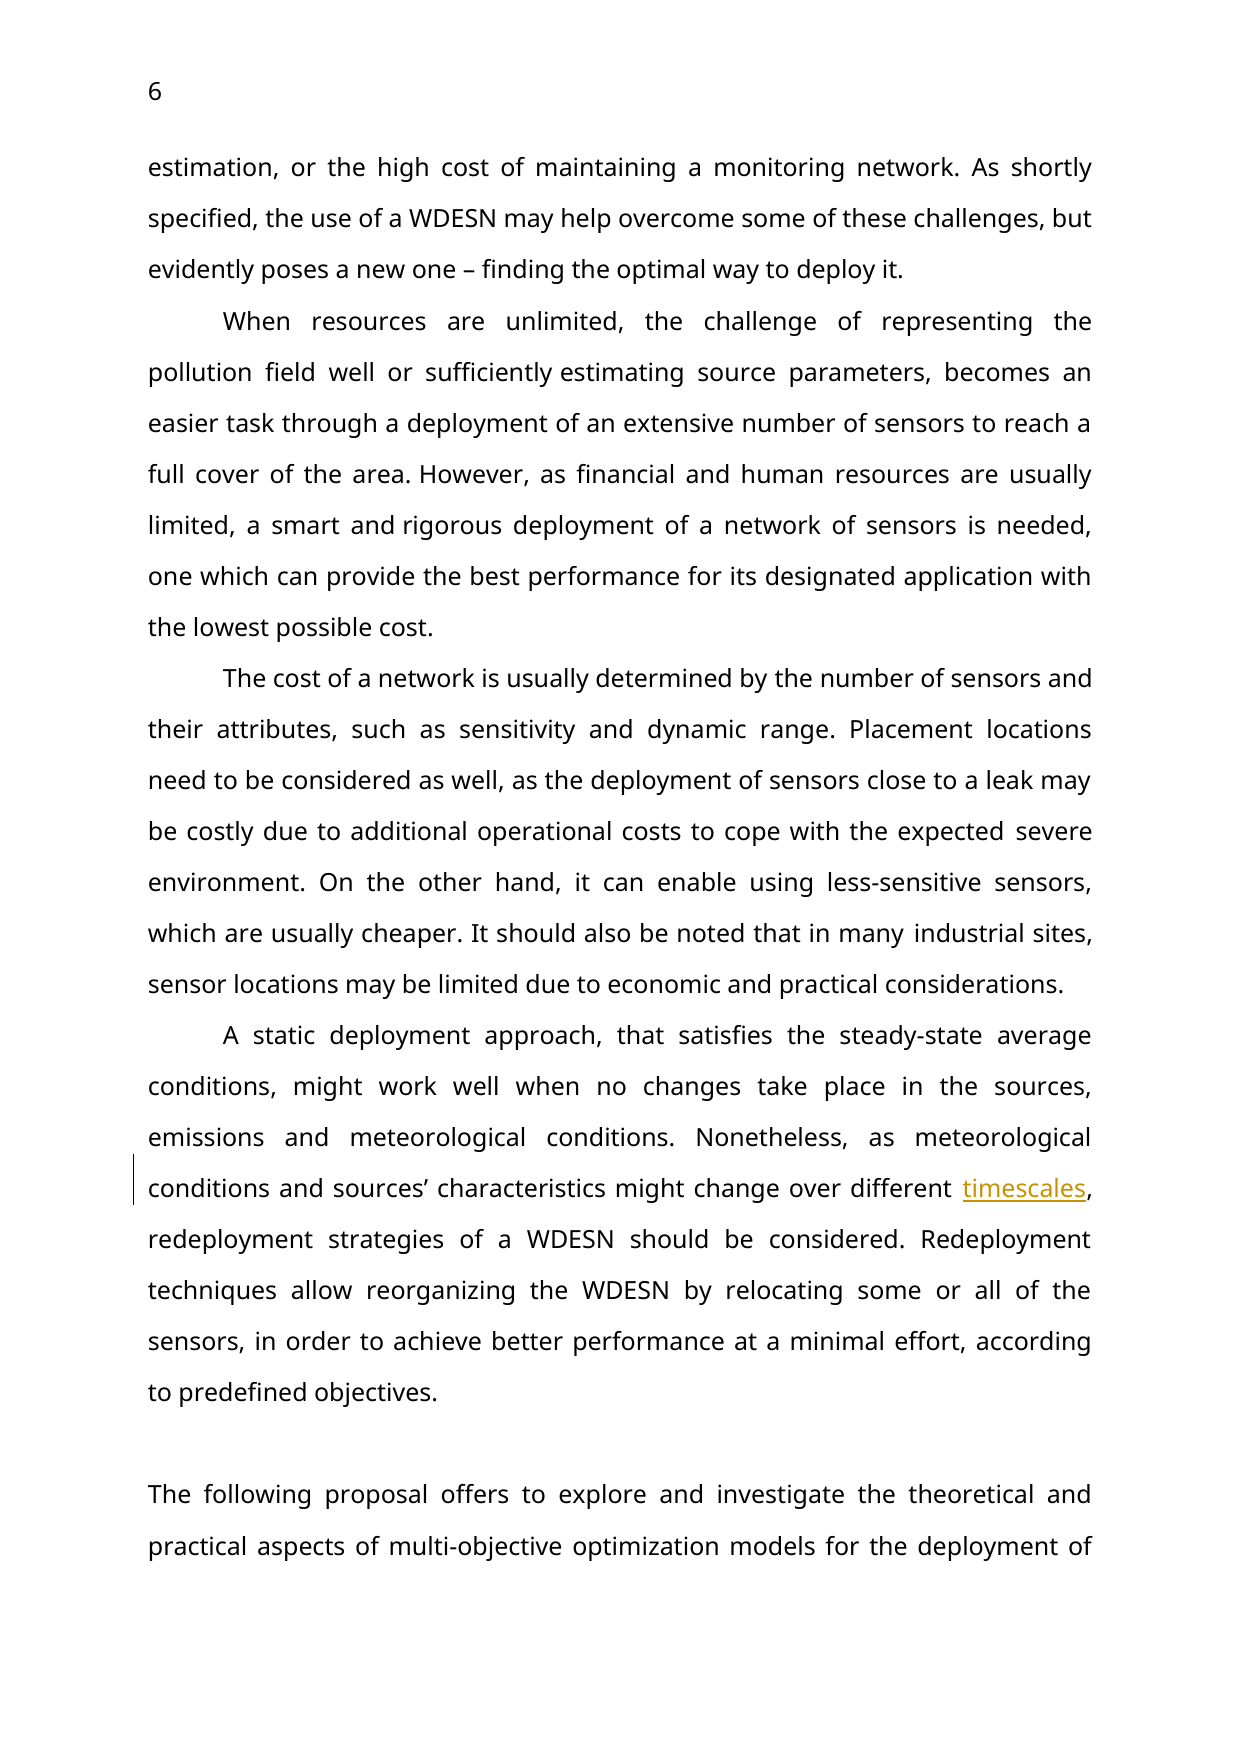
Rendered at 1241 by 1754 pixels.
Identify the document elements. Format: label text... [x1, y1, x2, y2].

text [148, 1477, 1093, 1562]
text A static deployment approach, that satisfies the steady-state average conditions, might work well when no changes take place in the sources, emissions and meteorological conditions. Nonetheless, as meteorological conditions and sources’ characteristics might change over different , redeployment strategies of a WDESN should be considered. Redeployment techniques allow reorganizing the WDESN by relocating some or all of the sensors, in order to achieve better performance at a minimal effort, according to predefined objectives. [148, 1018, 1093, 1409]
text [148, 150, 1093, 286]
text When resources are unlimited, the challenge of representing the pollution field well or sufficiently estimating source parameters, becomes an easier task through a deployment of an extensive number of sensors to reach a full cover of the area. However, as financial and human resources are usually limited, a smart and rigorous deployment of a network of sensors is needed, one which can provide the best performance for its designated application with the lowest possible cost. [148, 303, 1093, 643]
text The cost of a network is usually determined by the number of sensors and their attributes, such as sensitivity and dynamic range. Placement locations need to be considered as well, as the deployment of sensors close to a leak may be costly due to additional operational costs to cope with the expected severe environment. On the other hand, it can enable using less-sensitive sensors, which are usually cheaper. It should also be noted that in many industrial sites, sensor locations may be limited due to economic and practical considerations. [148, 660, 1093, 1001]
